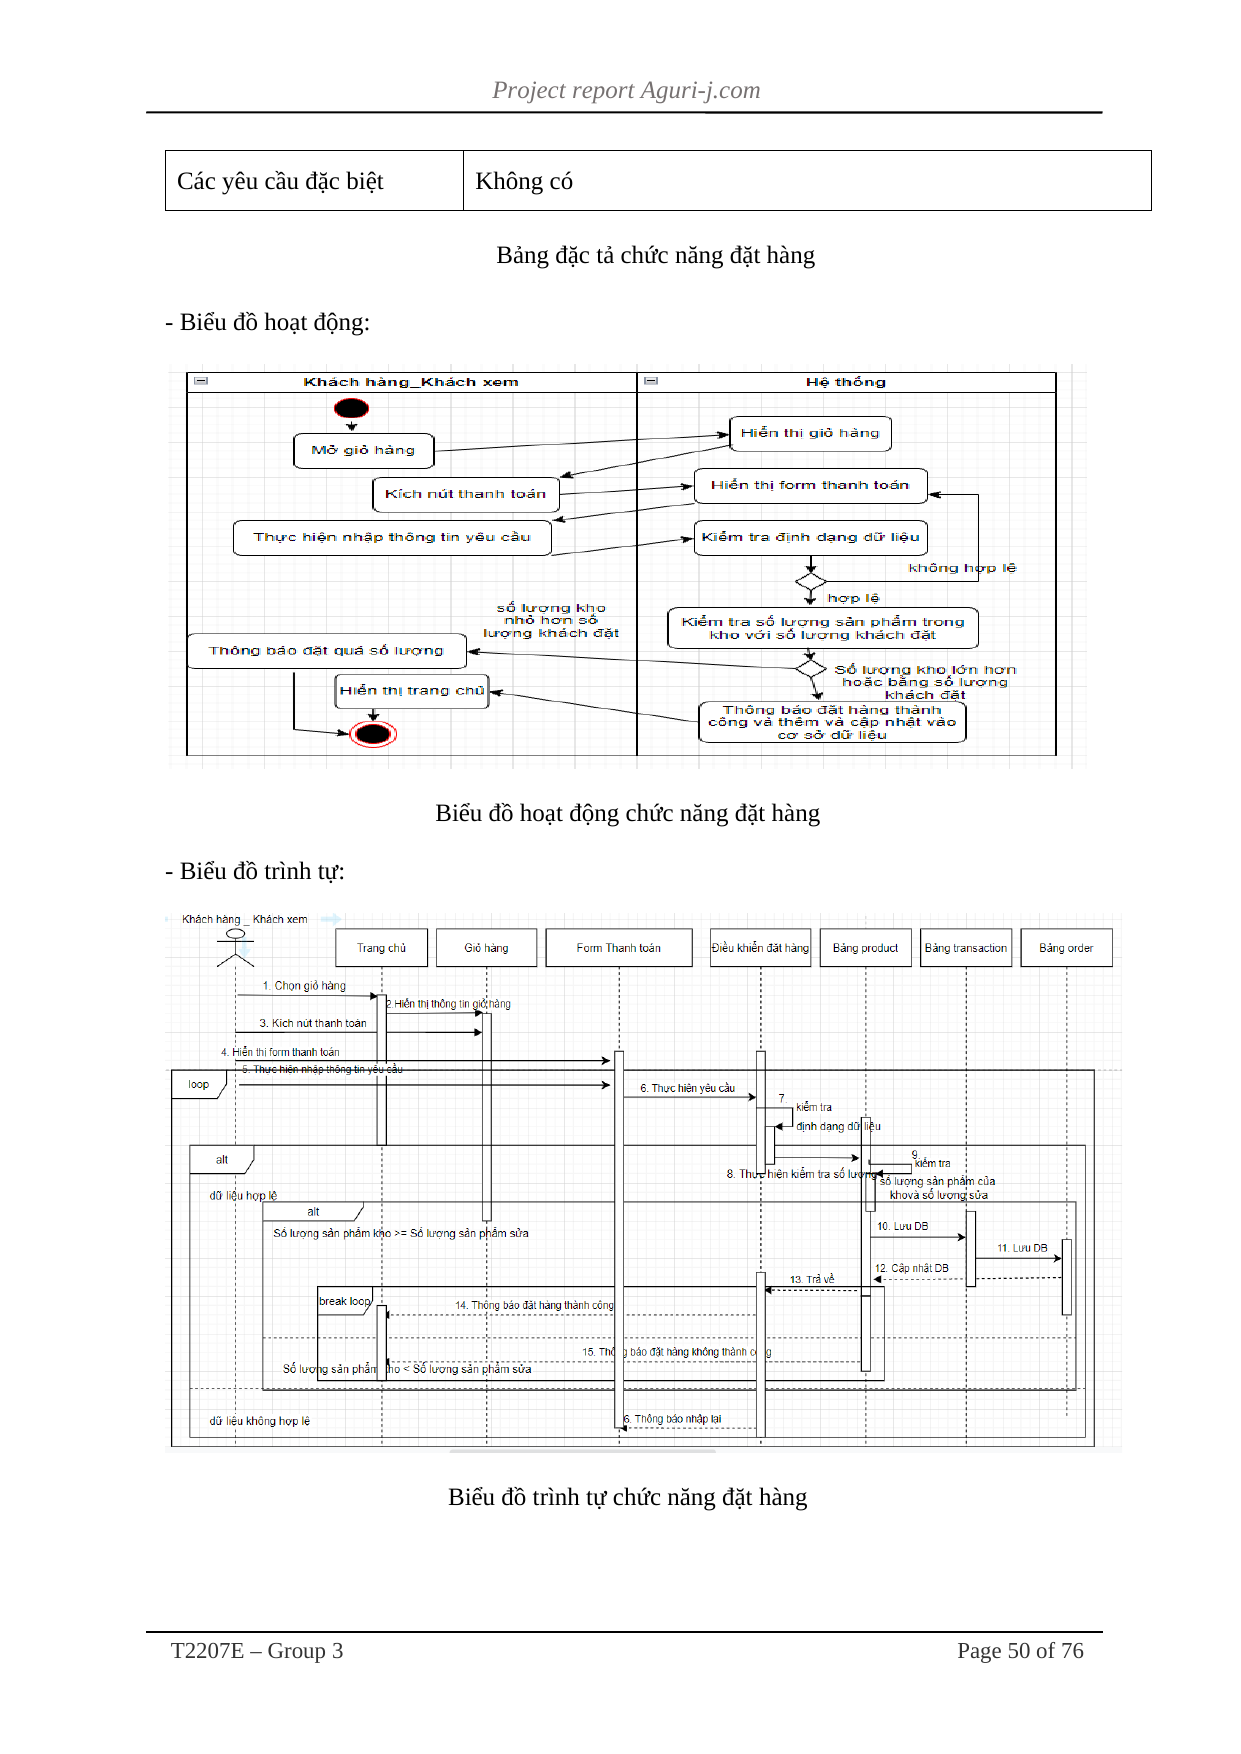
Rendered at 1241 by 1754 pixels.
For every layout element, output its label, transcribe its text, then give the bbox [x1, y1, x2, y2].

text - Biểu đồ hoạt động: [165, 307, 1090, 335]
text Biểu đồ hoạt động chức năng đặt hàng [165, 798, 1090, 827]
text Bảng đặc tả chức năng đặt hàng [221, 240, 1090, 269]
table_cell Các yêu cầu đặc biệt [166, 151, 463, 210]
table_cell Không có [464, 151, 1151, 210]
picture [168, 364, 1087, 769]
text Biểu đồ trình tự chức năng đặt hàng [165, 1482, 1090, 1511]
picture [165, 913, 1123, 1453]
text - Biểu đồ trình tự: [165, 856, 1090, 885]
